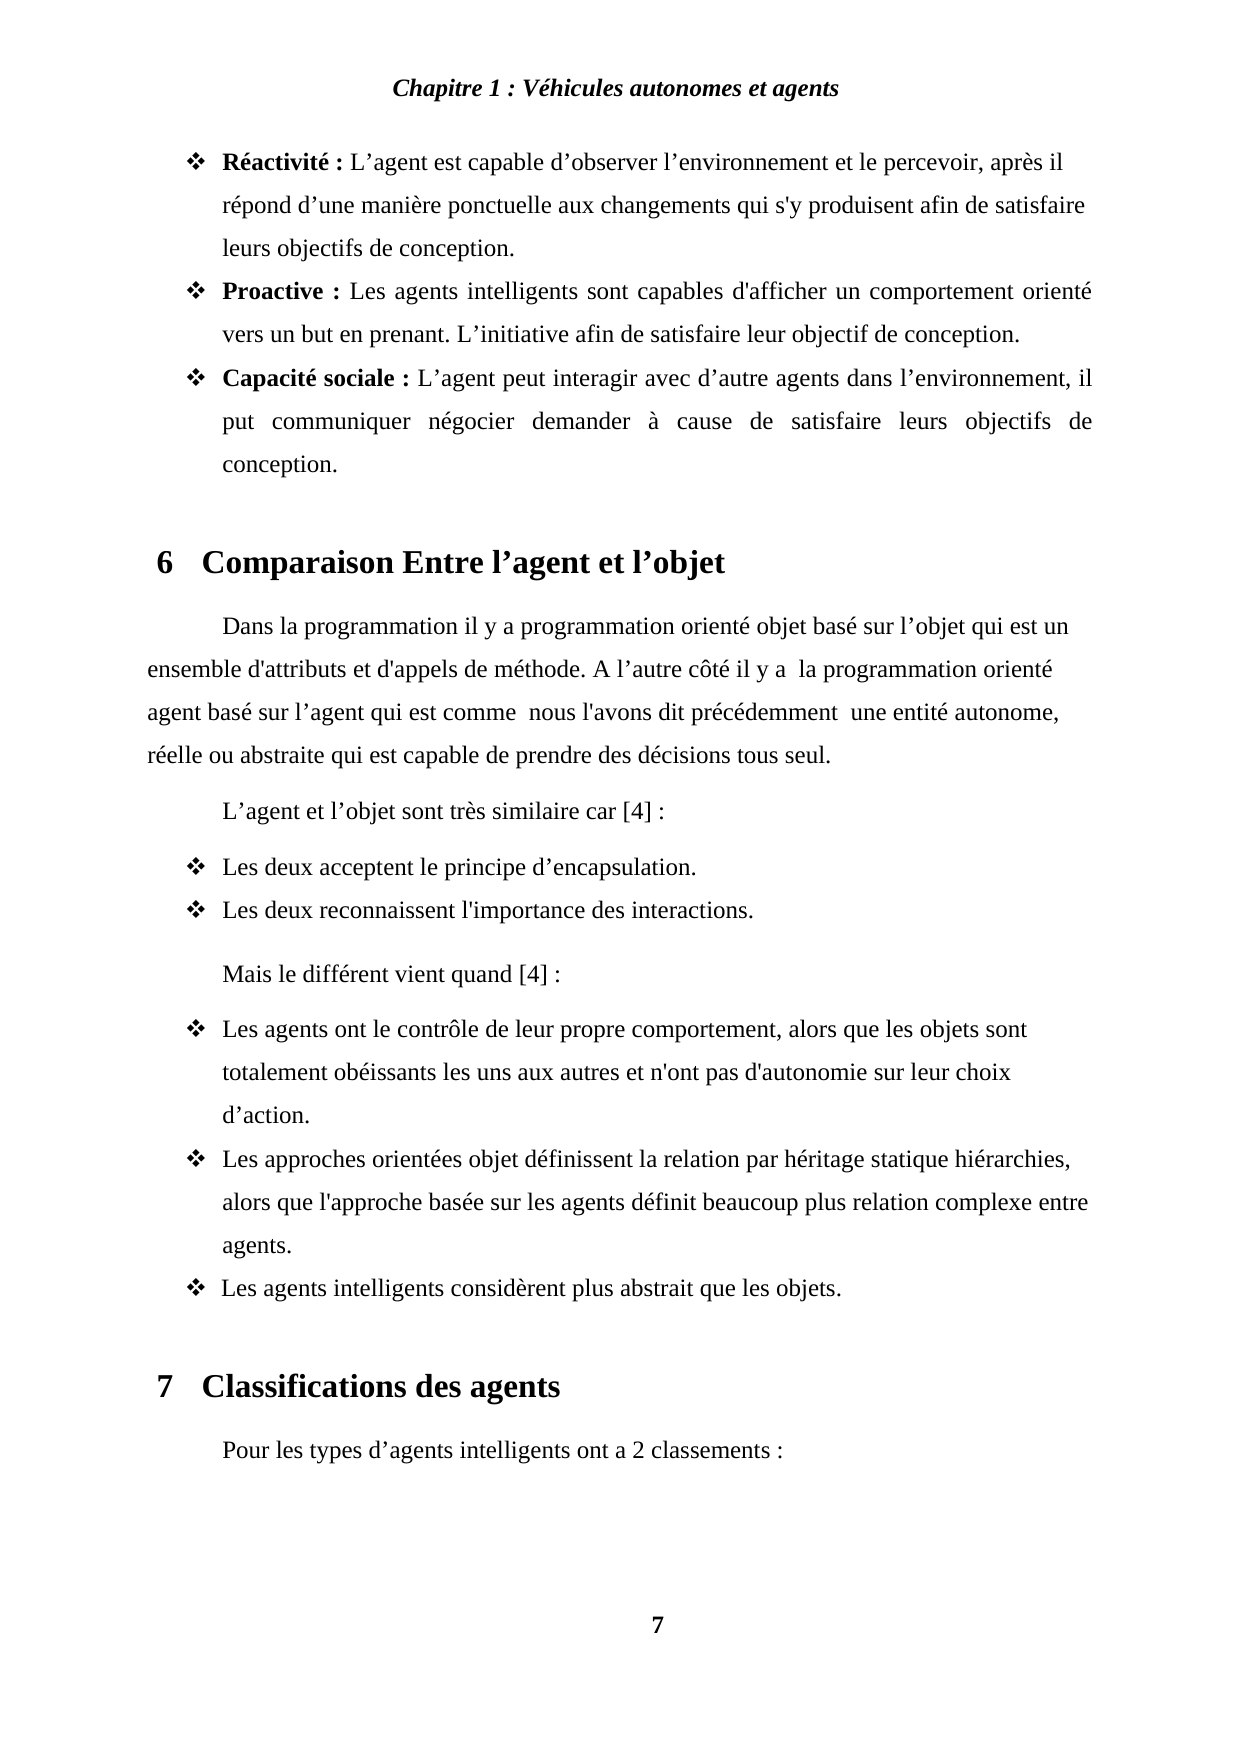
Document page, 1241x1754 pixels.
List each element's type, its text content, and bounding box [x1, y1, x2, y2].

text L’agent et l’objet sont très similaire car : [147, 796, 1093, 825]
list Les deux acceptent le principe d’encapsulation. [184, 852, 1093, 880]
text Dans la programmation il y a programmation orienté objet basé sur l’objet qui est un ensemble d'attributs et d'appels de méthode. A l’autre côté il y a la programmation orienté agent basé sur l’agent qui est comme nous l'avons dit précédemment une entité autonome, réelle ou abstraite qui est capable de prendre des décisions tous seul. [147, 611, 1093, 769]
list Réactivité : L’agent est capable d’observer l’environnement et le percevoir, après il répond d’une manière ponctuelle aux changements qui s'y produisent afin de satisfaire leurs objectifs de conception. [184, 147, 1093, 262]
list Les agents ont le contrôle de leur propre comportement, alors que les objets sont totalement obéissants les uns aux autres et n'ont pas d'autonomie sur leur choix d’action. [184, 1014, 1093, 1129]
subtitle Classifications des agents [156, 1366, 1093, 1404]
list Capacité sociale : L’agent peut interagir avec d’autre agents dans l’environnement, il put communiquer négocier demander à cause de satisfaire leurs objectifs de conception. [184, 363, 1093, 478]
list Proactive : Les agents intelligents sont capables d'afficher un comportement orienté vers un but en prenant. L’initiative afin de satisfaire leur objectif de conception. [184, 276, 1093, 348]
list Les deux reconnaissent l'importance des interactions. [184, 895, 1093, 923]
text Mais le différent vient quand : [147, 959, 1093, 987]
text Pour les types d’agents intelligents ont a 2 classements : [147, 1435, 1093, 1464]
list Les agents intelligents considèrent plus abstrait que les objets. [184, 1273, 1093, 1302]
subtitle Comparaison Entre l’agent et l’objet [156, 542, 1093, 580]
list Les approches orientées objet définissent la relation par héritage statique hiérarchies, alors que l'approche basée sur les agents définit beaucoup plus relation complexe entre agents. [184, 1144, 1093, 1259]
